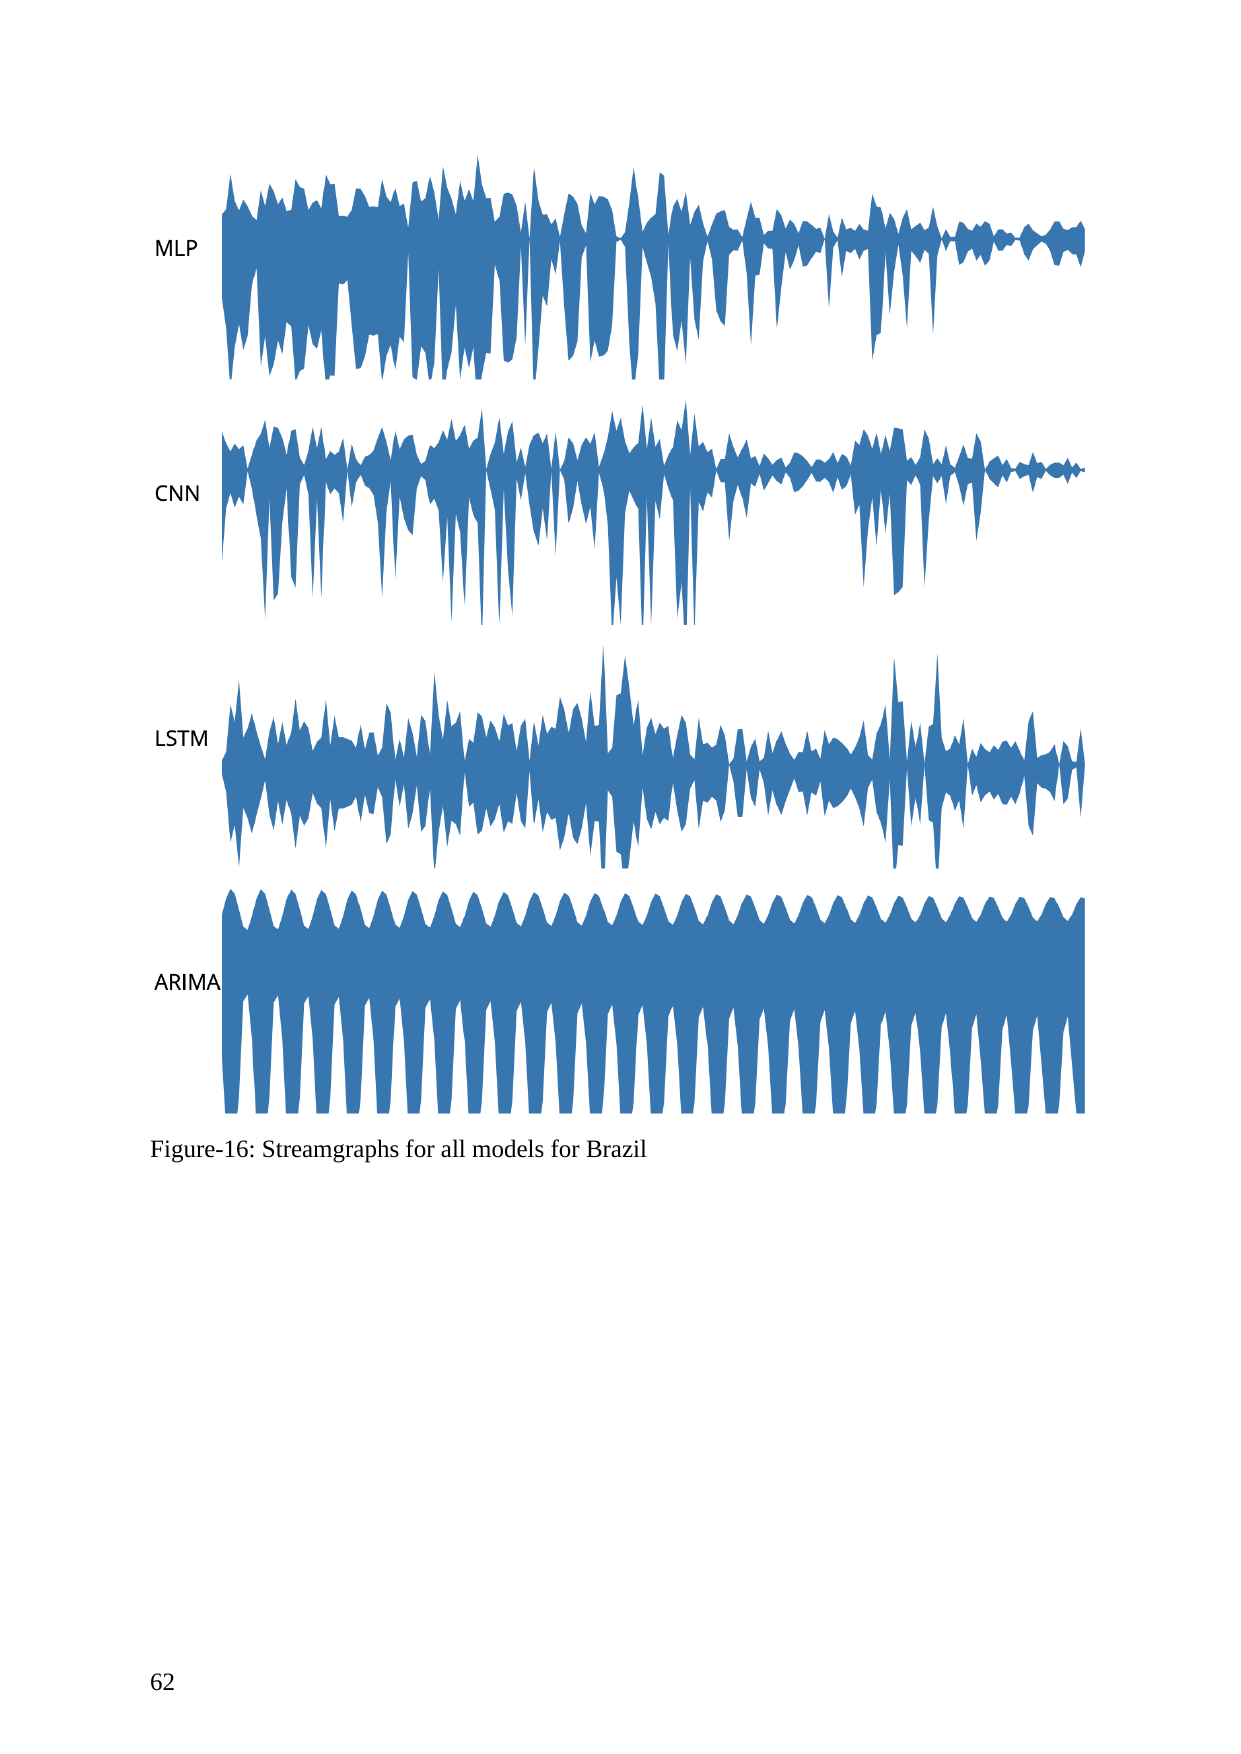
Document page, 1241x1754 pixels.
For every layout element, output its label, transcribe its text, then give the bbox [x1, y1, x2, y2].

picture [150, 150, 1091, 1120]
text Figure-16: Streamgraphs for all models for Brazil [150, 1134, 1090, 1163]
